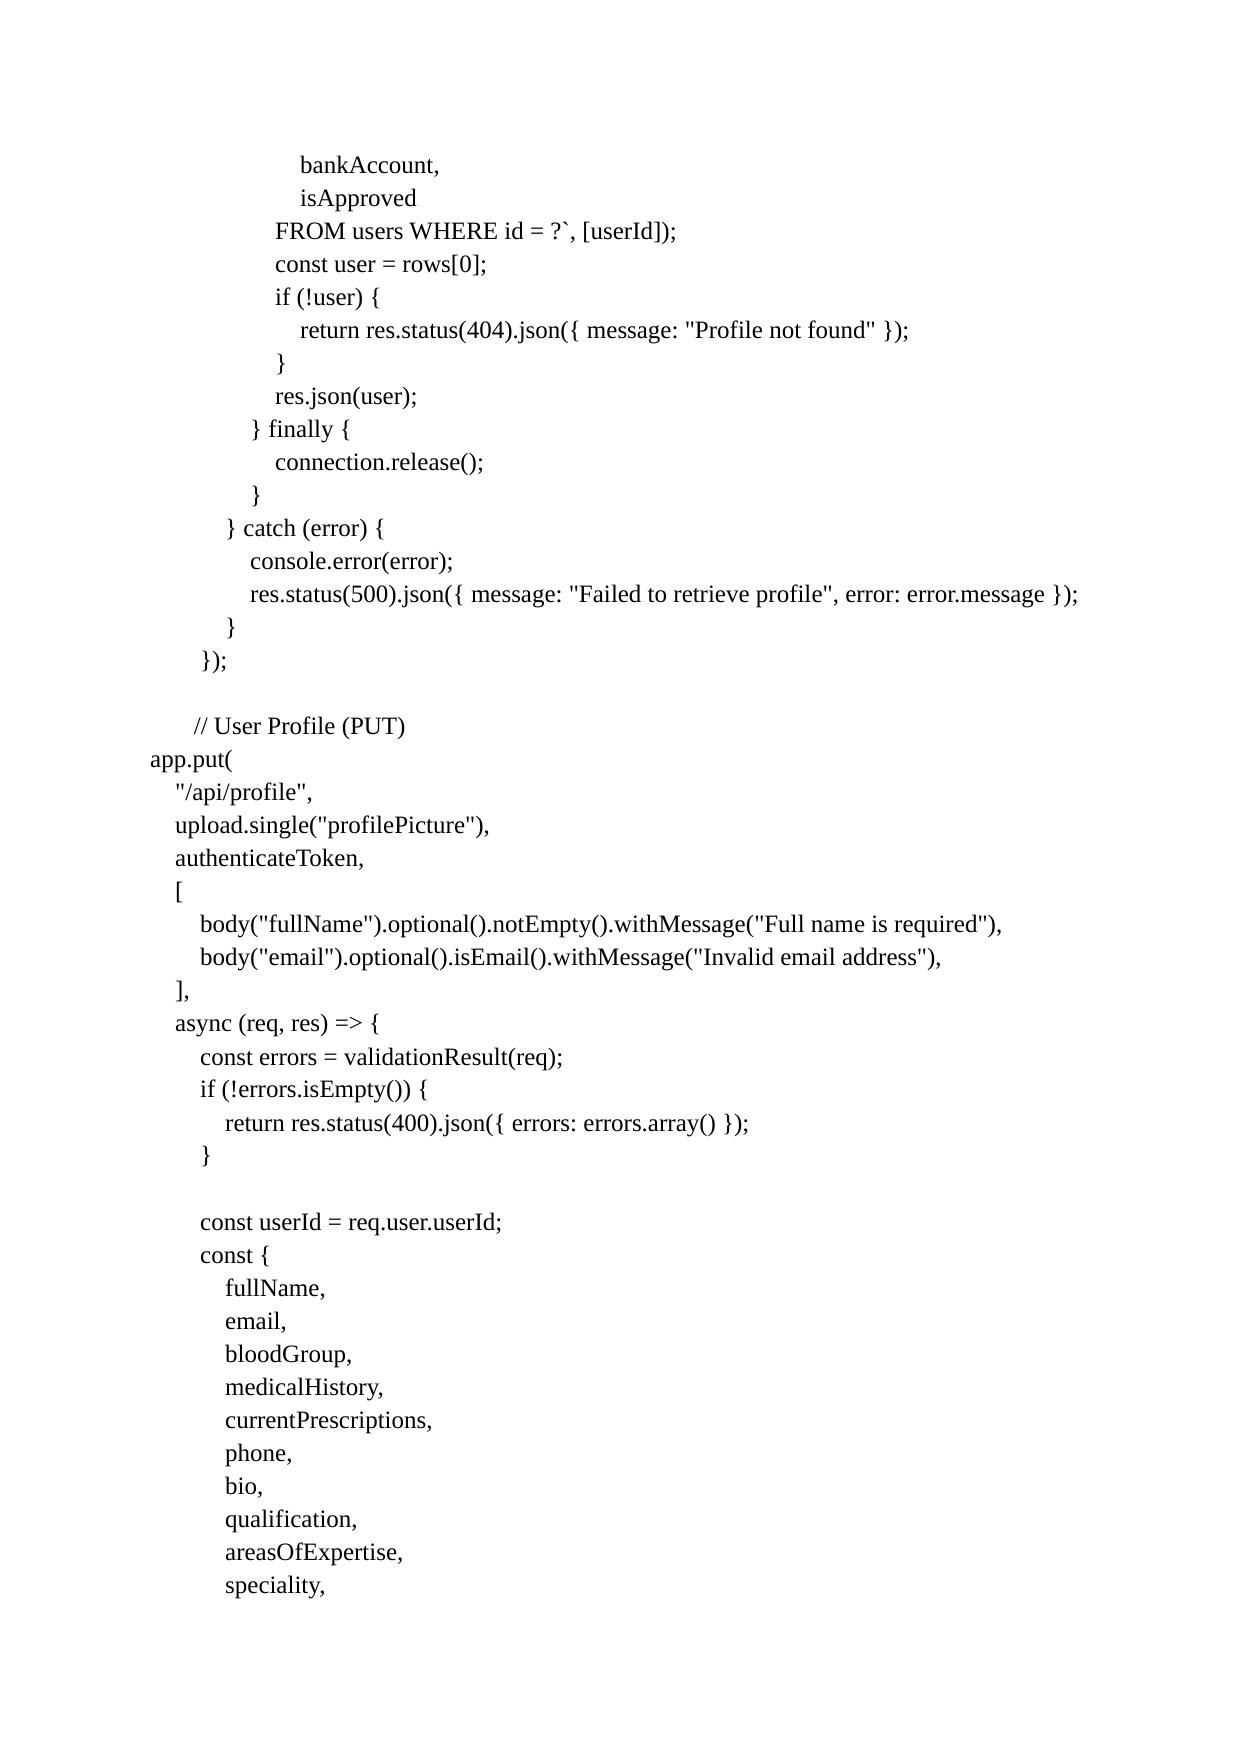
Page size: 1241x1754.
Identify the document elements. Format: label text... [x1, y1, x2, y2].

text res.json(user); [150, 381, 1090, 410]
text body("email").optional().isEmail().withMessage("Invalid email address"), [150, 942, 1090, 971]
text qualification, [150, 1504, 1090, 1533]
text speciality, [150, 1570, 1090, 1599]
text if (!errors.isEmpty()) { [150, 1074, 1090, 1103]
text if (!user) { [150, 282, 1090, 311]
text "/api/profile", [150, 777, 1090, 806]
text bloodGroup, [150, 1339, 1090, 1367]
text email, [150, 1306, 1090, 1334]
text [ [150, 876, 1090, 905]
text } [150, 480, 1090, 509]
text bio, [150, 1471, 1090, 1499]
text const userId = req.user.userId; [150, 1207, 1090, 1235]
text // User Profile (PUT) [150, 711, 1090, 740]
text return res.status(404).json({ message: "Profile not found" }); [150, 315, 1090, 344]
text async (req, res) => { [150, 1008, 1090, 1037]
text res.status(500).json({ message: "Failed to retrieve profile", error: error.message }); [150, 579, 1090, 608]
text } [150, 1141, 1090, 1169]
text const { [150, 1240, 1090, 1268]
text }); [150, 645, 1090, 674]
text const errors = validationResult(req); [150, 1042, 1090, 1070]
text FROM users WHERE id = ?`, [userId]); [150, 216, 1090, 245]
text fullName, [150, 1273, 1090, 1301]
text areasOfExpertise, [150, 1537, 1090, 1566]
text medicalHistory, [150, 1372, 1090, 1401]
text } [150, 612, 1090, 641]
text connection.release(); [150, 447, 1090, 476]
text body("fullName").optional().notEmpty().withMessage("Full name is required"), [150, 909, 1090, 938]
text bankAccount, [150, 150, 1090, 179]
text } catch (error) { [150, 513, 1090, 542]
text phone, [150, 1438, 1090, 1467]
text } finally { [150, 414, 1090, 443]
text ], [150, 976, 1090, 1004]
text } [150, 348, 1090, 377]
text upload.single("profilePicture"), [150, 810, 1090, 839]
text const user = rows[0]; [150, 249, 1090, 278]
text app.put( [150, 744, 1090, 773]
text currentPrescriptions, [150, 1405, 1090, 1433]
text isApproved [150, 183, 1090, 212]
text authenticateToken, [150, 843, 1090, 872]
text return res.status(400).json({ errors: errors.array() }); [150, 1108, 1090, 1136]
text console.error(error); [150, 546, 1090, 575]
